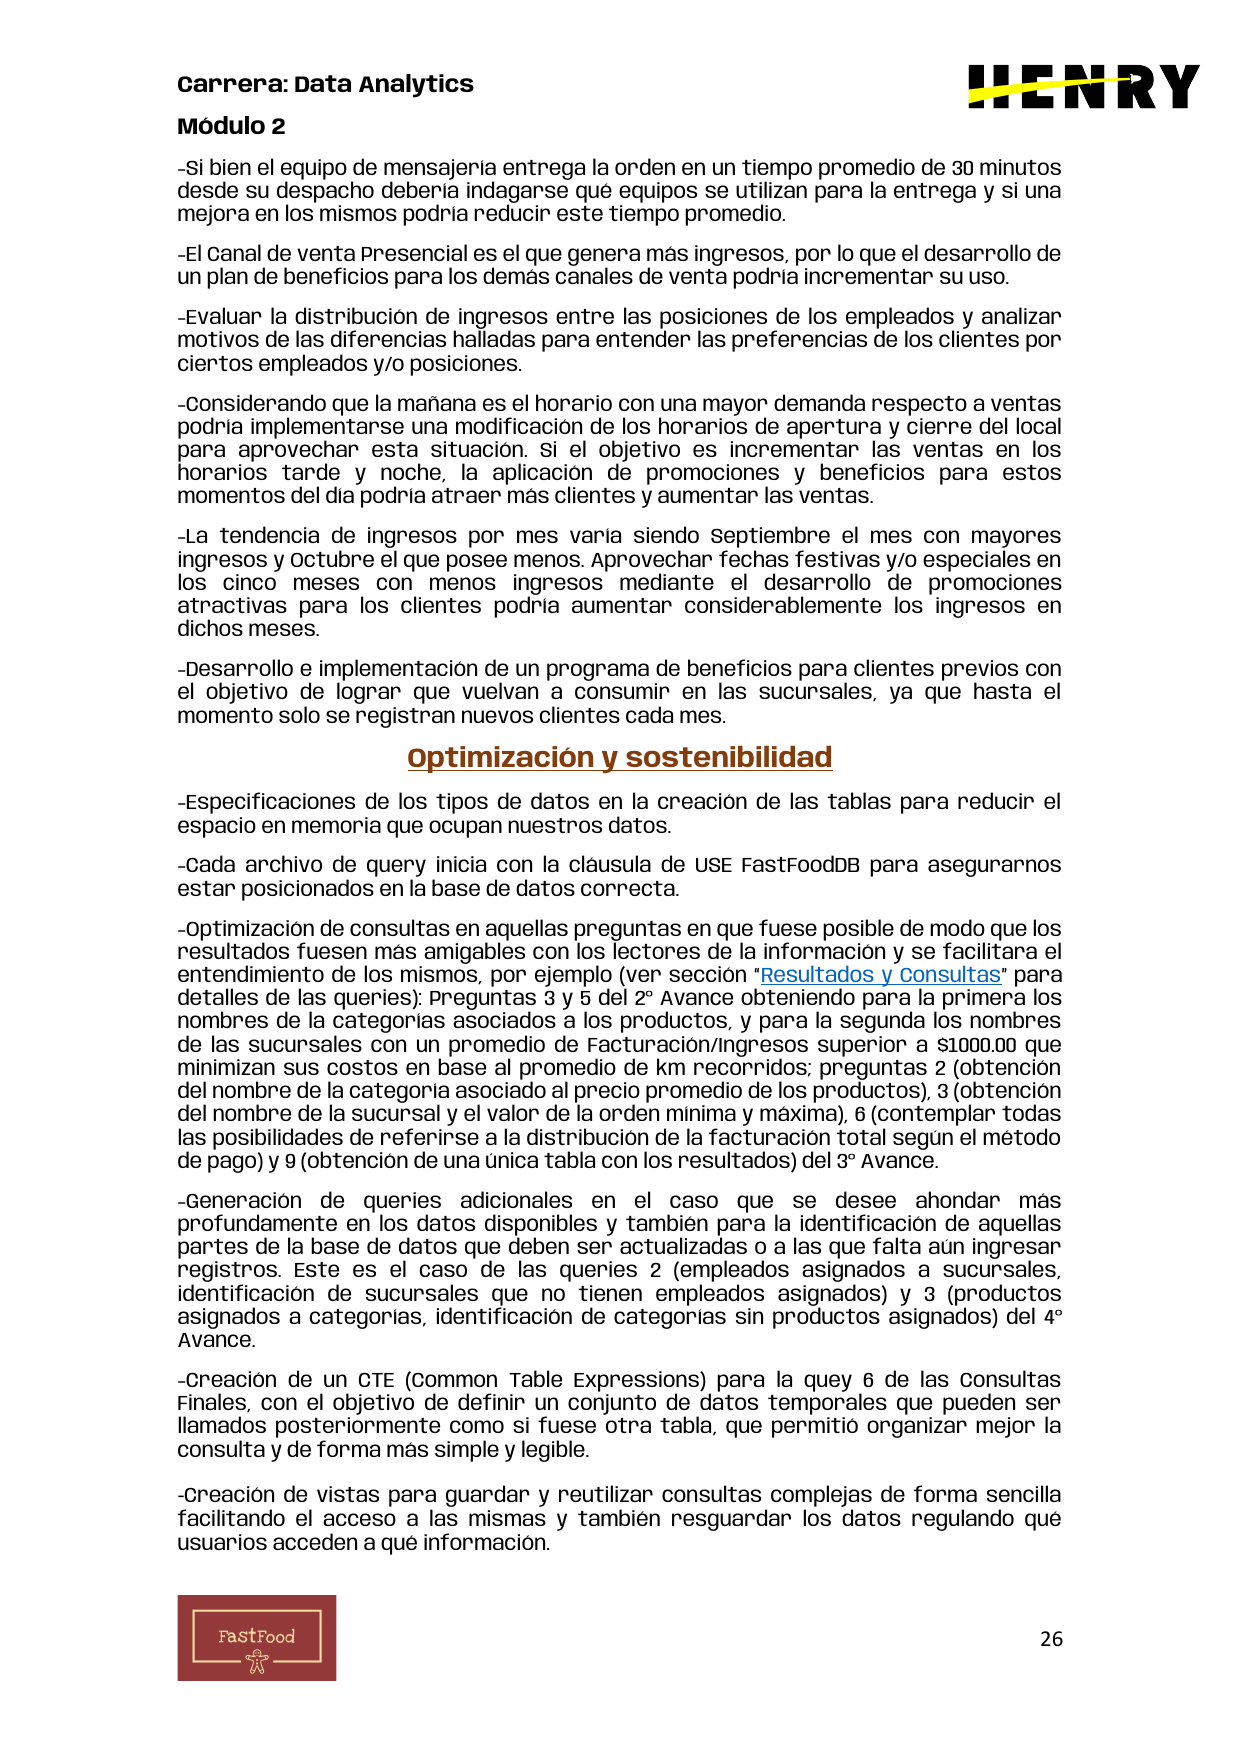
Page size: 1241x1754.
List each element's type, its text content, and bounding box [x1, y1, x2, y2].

text -El Canal de venta Presencial es el que genera más ingresos, por lo que el desarrollo de un plan de beneficios para los demás canales de venta podría incrementar su uso. [177, 245, 1063, 290]
text -Desarrollo e implementación de un programa de beneficios para clientes previos con el objetivo de lograr que vuelvan a consumir en las sucursales, ya que hasta el momento solo se registran nuevos clientes cada mes. [177, 660, 1063, 728]
subtitle -Optimización de consultas en aquellas preguntas en que fuese posible de modo que los resultados fuesen más amigables con los lectores de la información y se facilitara el entendimiento de los mismos, por ejemplo (ver sección “Resultados y Consultas” para detalles de las queries): Preguntas 3 y 5 del 2º Avance obteniendo para la primera los nombres de la categorías asociados a los productos, y para la segunda los nombres de las sucursales con un promedio de Facturación/Ingresos superior a $1000.00 que minimizan sus costos en base al promedio de km recorridos; preguntas 2 (obtención del nombre de la categoría asociado al precio promedio de los productos), 3 (obtención del nombre de la sucursal y el valor de la orden mínima y máxima), 6 (contemplar todas las posibilidades de referirse a la distribución de la facturación total según el método de pago) y 9 (obtención de una única tabla con los resultados) del 3º Avance. [177, 919, 1063, 1173]
text -Creación de vistas para guardar y reutilizar consultas complejas de forma sencilla facilitando el acceso a las mismas y también resguardar los datos regulando qué usuarios acceden a qué información. [177, 1481, 1063, 1555]
subtitle -Especificaciones de los tipos de datos en la creación de las tablas para reducir el espacio en memoria que ocupan nuestros datos. [177, 793, 1063, 838]
subtitle -Cada archivo de query inicia con la cláusula de USE FastFoodDB para asegurarnos estar posicionados en la base de datos correcta. [177, 856, 1063, 901]
picture [177, 1595, 337, 1681]
text -Si bien el equipo de mensajería entrega la orden en un tiempo promedio de 30 minutos desde su despacho debería indagarse qué equipos se utilizan para la entrega y si una mejora en los mismos podría reducir este tiempo promedio. [177, 158, 1063, 227]
text -La tendencia de ingresos por mes varía siendo Septiembre el mes con mayores ingresos y Octubre el que posee menos. Aprovechar fechas festivas y/o especiales en los cinco meses con menos ingresos mediante el desarrollo de promociones atractivas para los clientes podría aumentar considerablemente los ingresos en dichos meses. [177, 527, 1063, 642]
text -Generación de queries adicionales en el caso que se desee ahondar más profundamente en los datos disponibles y también para la identificación de aquellas partes de la base de datos que deben ser actualizadas o a las que falta aún ingresar registros. Este es el caso de las queries 2 (empleados asignados a sucursales, identificación de sucursales que no tienen empleados asignados) y 3 (productos asignados a categorías, identificación de categorías sin productos asignados) del 4º Avance. [177, 1192, 1063, 1353]
text -Considerando que la mañana es el horario con una mayor demanda respecto a ventas podría implementarse una modificación de los horarios de apertura y cierre del local para aprovechar esta situación. Si el objetivo es incrementar las ventas en los horarios tarde y noche, la aplicación de promociones y beneficios para estos momentos del día podría atraer más clientes y aumentar las ventas. [177, 394, 1063, 509]
subtitle Optimización y sostenibilidad [177, 746, 1063, 774]
picture [949, 30, 1232, 140]
subtitle -Creación de un CTE (Common Table Expressions) para la quey 6 de las Consultas Finales, con el objetivo de definir un conjunto de datos temporales que pueden ser llamados posteriormente como si fuese otra tabla, que permitió organizar mejor la consulta y de forma más simple y legible. [177, 1371, 1063, 1462]
text -Evaluar la distribución de ingresos entre las posiciones de los empleados y analizar motivos de las diferencias halladas para entender las preferencias de los clientes por ciertos empleados y/o posiciones. [177, 308, 1063, 376]
